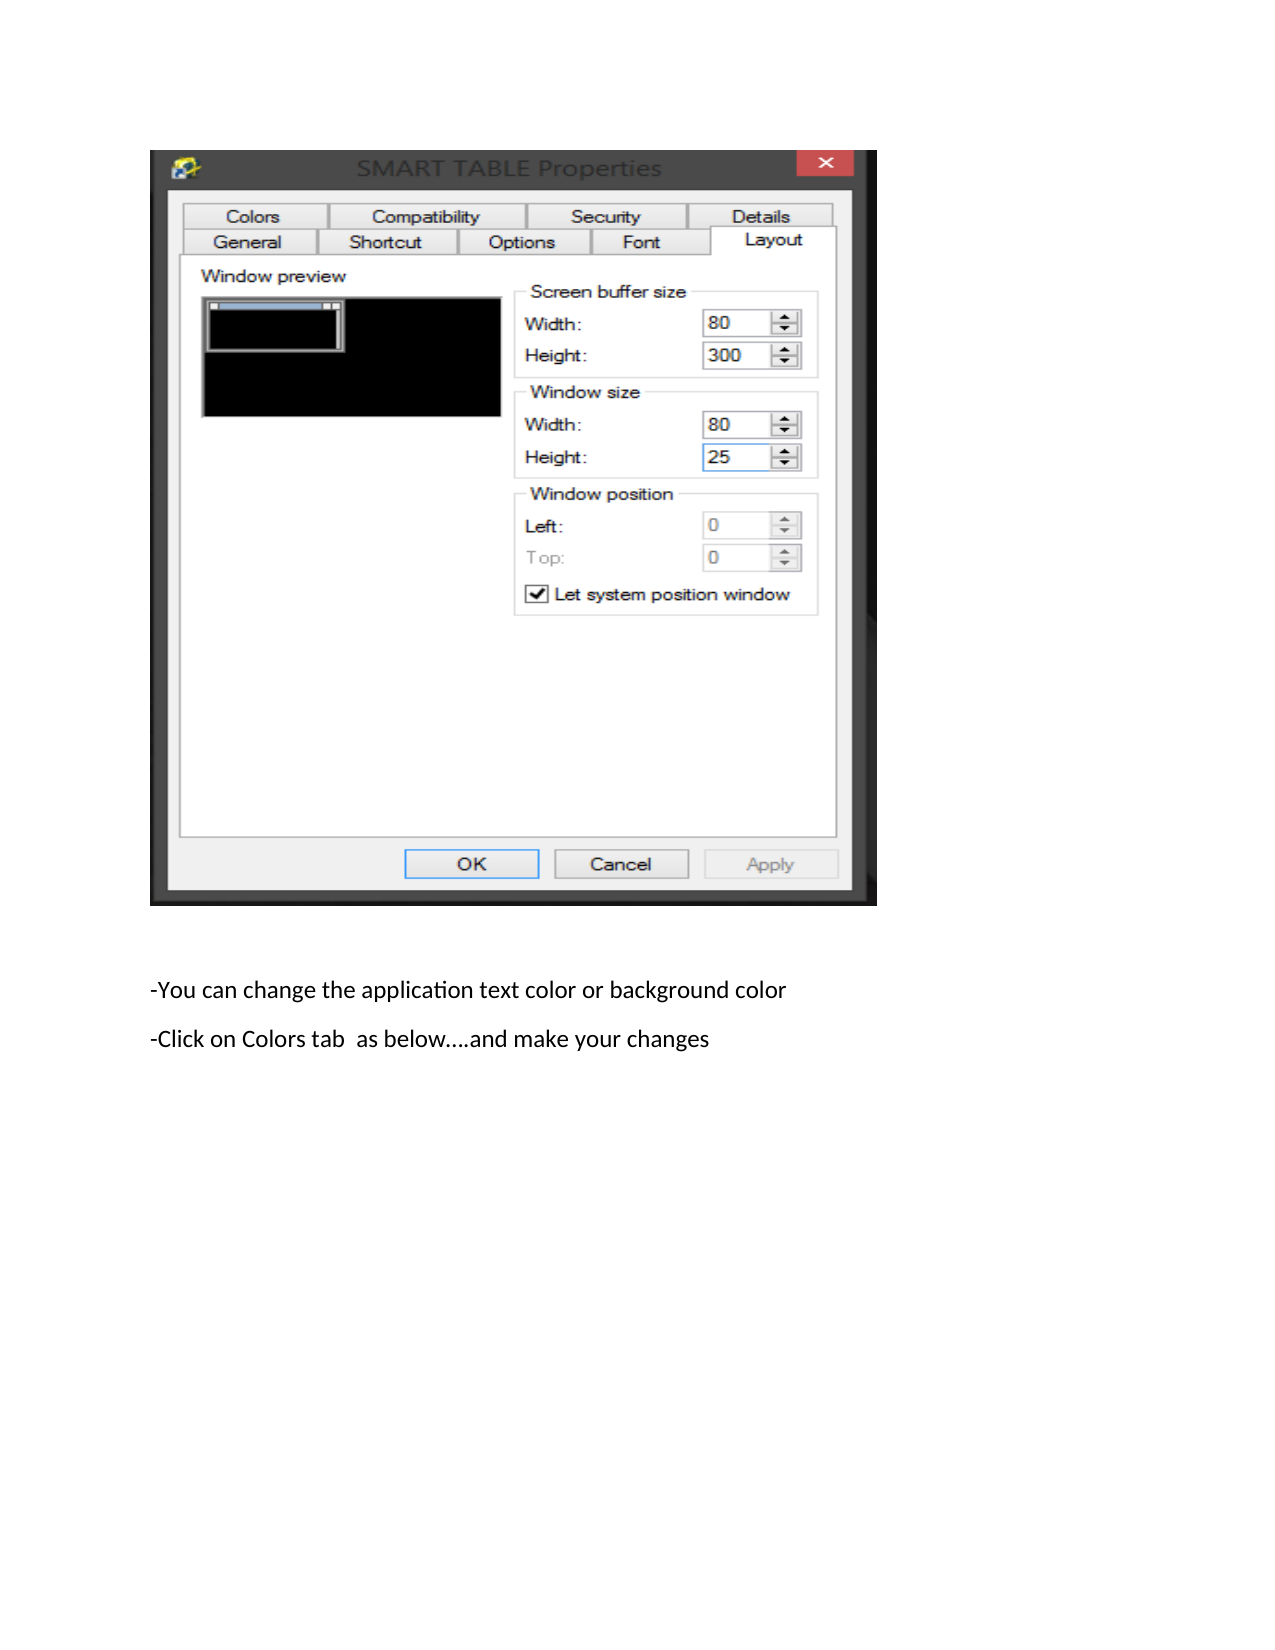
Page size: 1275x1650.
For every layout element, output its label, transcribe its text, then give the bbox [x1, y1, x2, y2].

text -You can change the application text color or background color [150, 974, 1125, 1004]
picture [150, 150, 877, 906]
text -Click on Colors tab as below….and make your changes [150, 1023, 1125, 1054]
